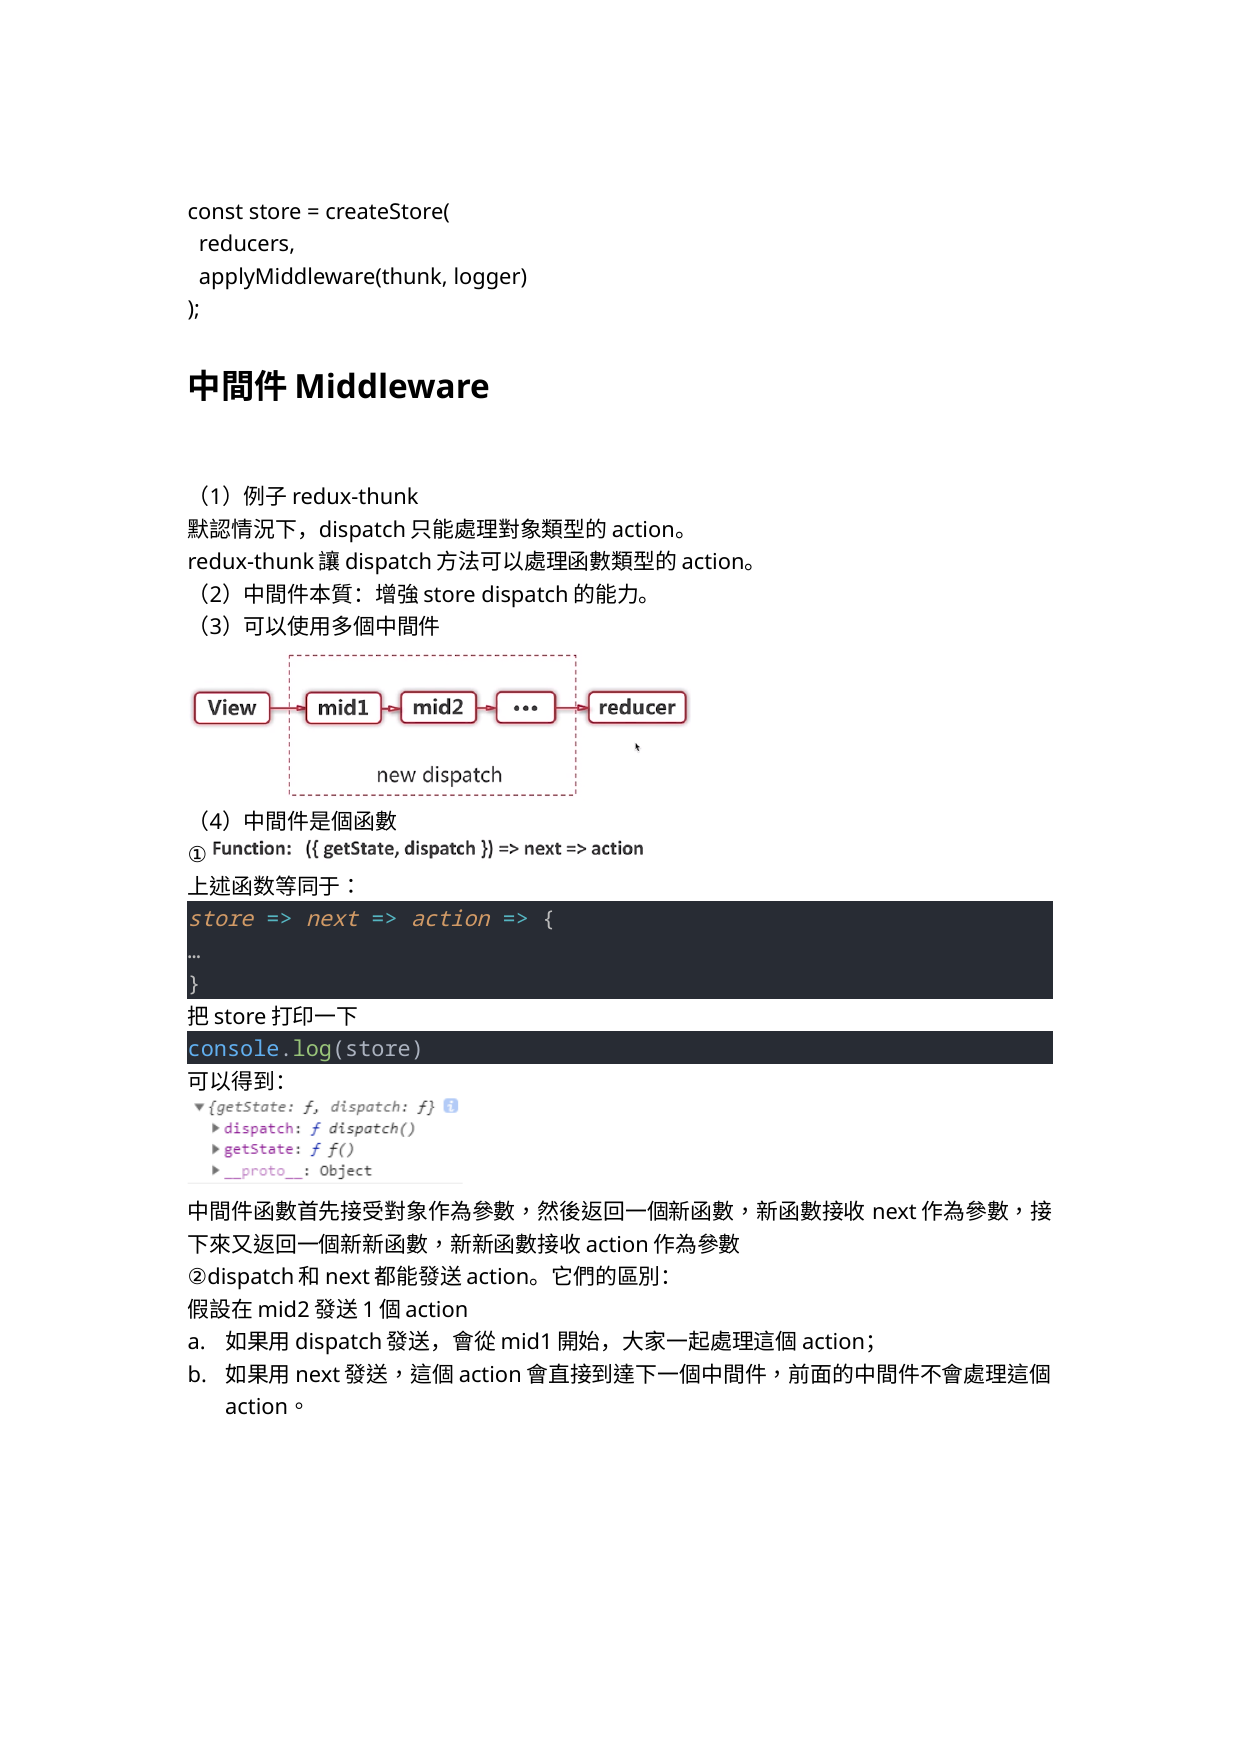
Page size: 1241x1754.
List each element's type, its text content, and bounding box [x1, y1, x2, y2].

text ②dispatch和next都能發送action。它們的區別： [187, 1259, 1053, 1291]
subtitle 中間件Middleware [187, 352, 1053, 417]
text 上述函数等同于： [187, 869, 1053, 901]
text （3）可以使用多個中間件 [187, 609, 1053, 641]
text 可以得到： [187, 1064, 1053, 1096]
text store => next => action => { [187, 901, 1053, 934]
picture [187, 1096, 463, 1184]
text … [187, 934, 1053, 966]
text reducers, [187, 227, 1053, 259]
list 如果用dispatch發送，會從mid1開始，大家一起處理這個action； [187, 1324, 1053, 1356]
list 如果用next發送，這個action會直接到達下一個中間件，前面的中間件不會處理這個action。 [187, 1356, 1053, 1421]
text } [187, 966, 1053, 999]
text （4）中間件是個函數 [187, 804, 1053, 836]
text const store = createStore( [187, 194, 1053, 227]
text ); [187, 292, 1053, 324]
text （1）例子redux-thunk [187, 479, 1053, 511]
text 假設在mid2發送1個action [187, 1291, 1053, 1324]
picture [187, 641, 691, 803]
text applyMiddleware(thunk, logger) [187, 259, 1053, 292]
text console.log(store) [187, 1031, 1053, 1064]
text redux-thunk讓dispatch方法可以處理函數類型的action。 [187, 544, 1053, 576]
text 中間件函數首先接受對象作為參數，然後返回一個新函數，新函數接收next作為參數，接下來又返回一個新新函數，新新函數接收action作為參數 [187, 1194, 1053, 1259]
text 把store打印一下 [187, 999, 1053, 1031]
text 默認情況下，dispatch只能處理對象類型的action。 [187, 511, 1053, 544]
text （2）中間件本質：增強store dispatch的能力。 [187, 576, 1053, 609]
picture [207, 837, 650, 862]
